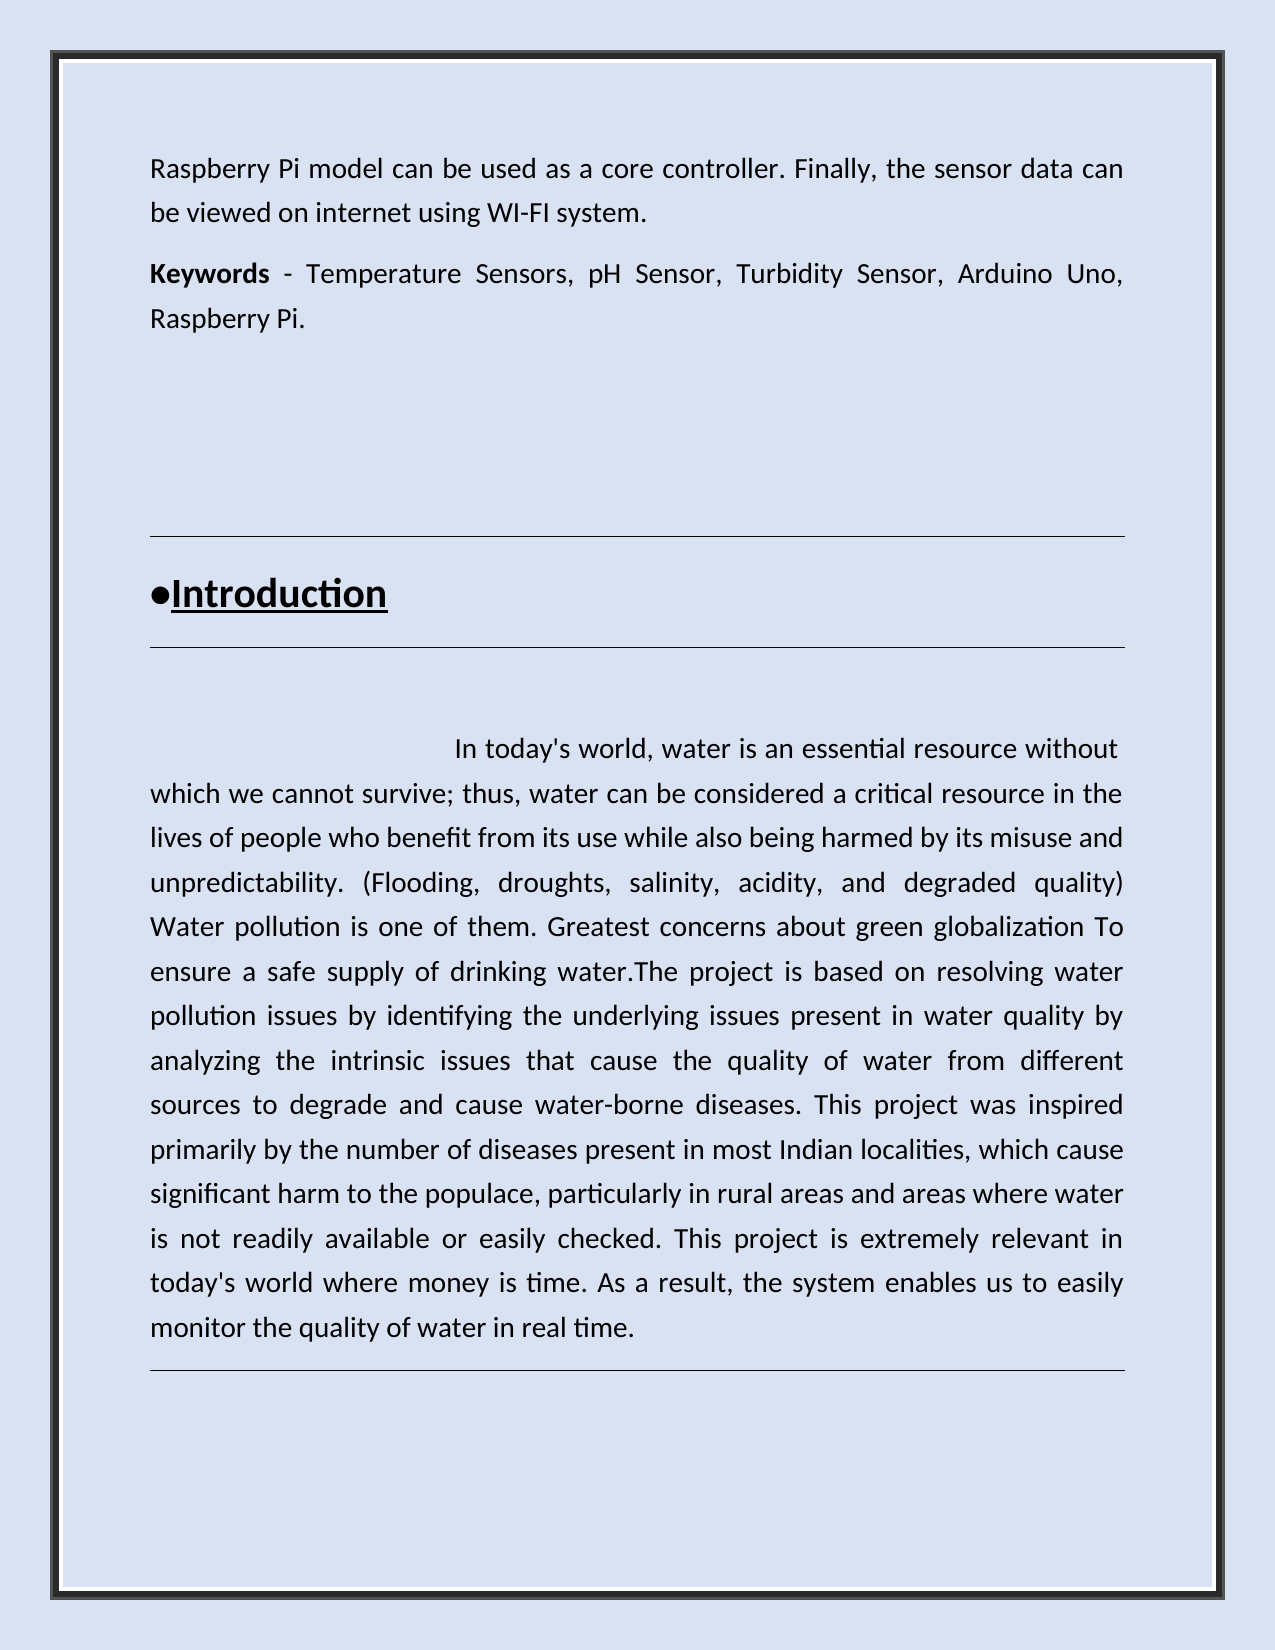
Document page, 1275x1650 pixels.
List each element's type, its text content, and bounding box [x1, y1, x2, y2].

text In today's world, water is an essential resource without which we cannot survive; thus, water can be considered a critical resource in the lives of people who benefit from its use while also being harmed by its misuse and unpredictability. (Flooding, droughts, salinity, acidity, and degraded quality) Water pollution is one of them. Greatest concerns about green globalization To ensure a safe supply of drinking water.The project is based on resolving water pollution issues by identifying the underlying issues present in water quality by analyzing the intrinsic issues that cause the quality of water from different sources to degrade and cause water-borne diseases. This project was inspired primarily by the number of diseases present in most Indian localities, which cause significant harm to the populace, particularly in rural areas and areas where water is not readily available or easily checked. This project is extremely relevant in today's world where money is time. As a result, the system enables us to easily monitor the quality of water in real time. [150, 730, 1125, 1344]
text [150, 150, 1125, 230]
text Keywords - Temperature Sensors, pH Sensor, Turbidity Sensor, Arduino Uno, Raspberry Pi. [150, 256, 1125, 336]
text •Introduction [150, 567, 1125, 618]
